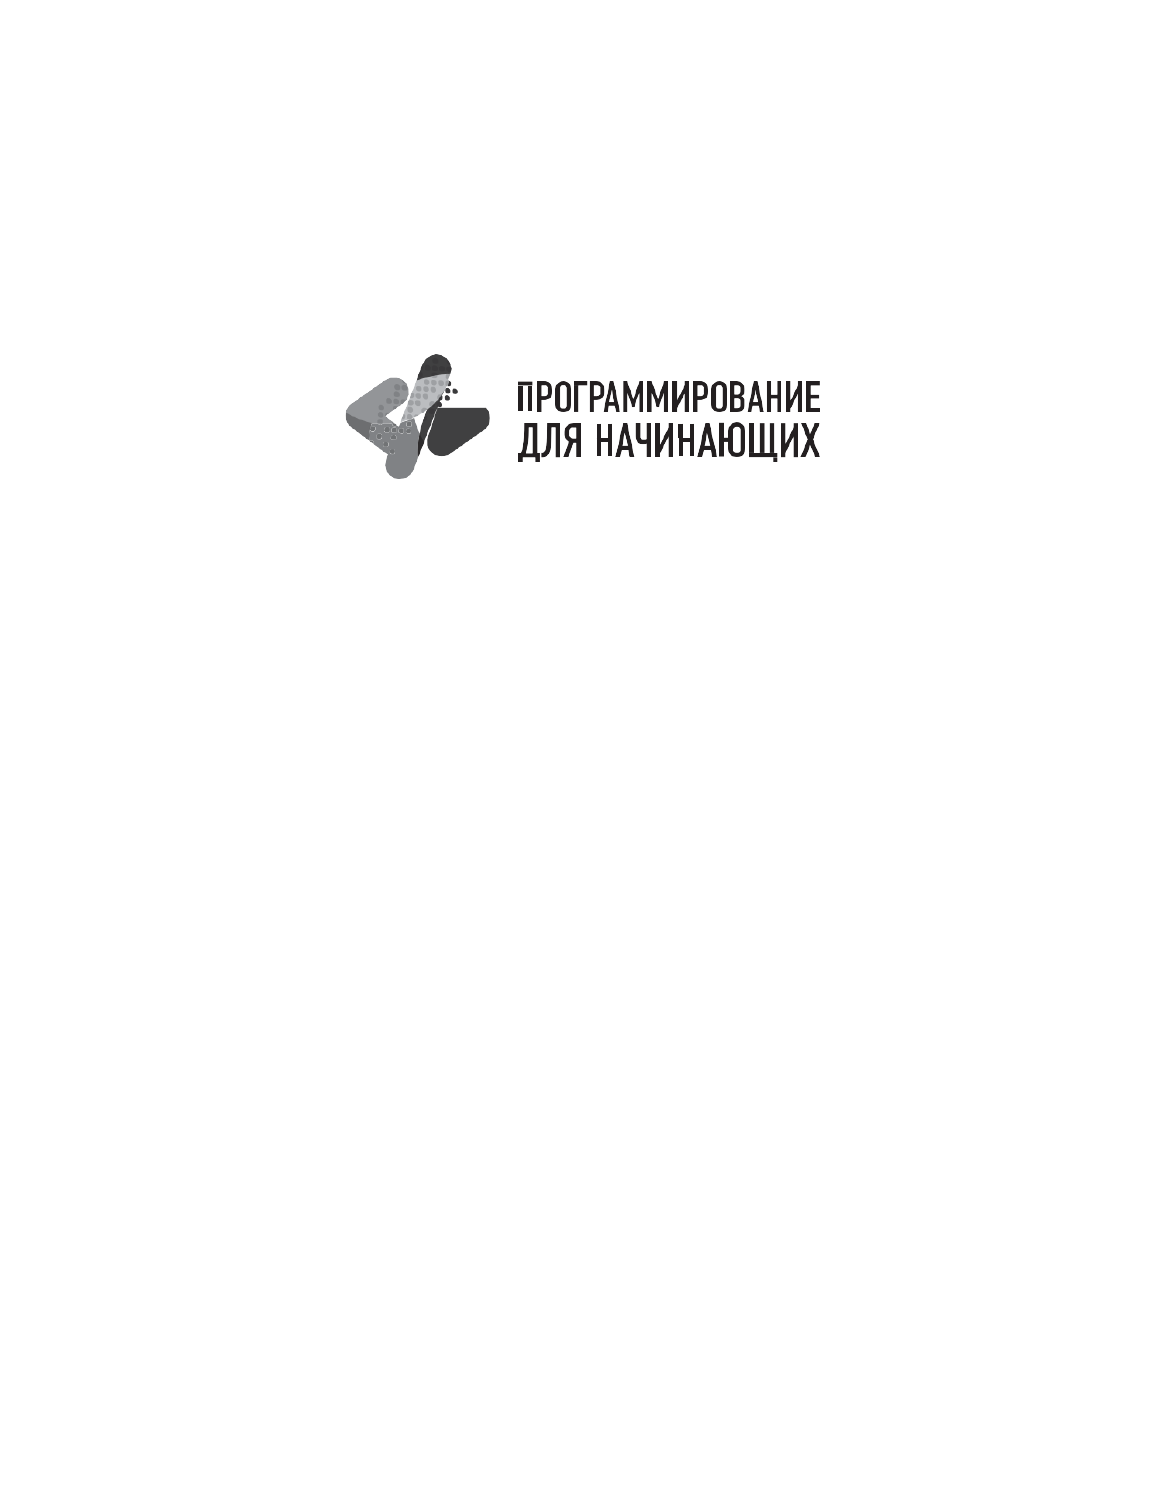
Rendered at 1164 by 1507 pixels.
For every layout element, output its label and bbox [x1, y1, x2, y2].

picture [672, 381, 689, 412]
picture [711, 381, 727, 412]
picture [786, 381, 802, 412]
picture [697, 423, 717, 457]
picture [647, 381, 668, 412]
picture [730, 381, 781, 412]
picture [345, 354, 490, 479]
picture [693, 381, 708, 412]
picture [800, 423, 820, 457]
picture [806, 381, 820, 412]
picture [615, 423, 651, 457]
picture [749, 423, 798, 462]
picture [563, 423, 581, 457]
picture [518, 423, 560, 462]
picture [719, 422, 745, 457]
picture [655, 423, 673, 457]
picture [555, 381, 571, 412]
picture [537, 381, 552, 412]
picture [574, 381, 643, 412]
